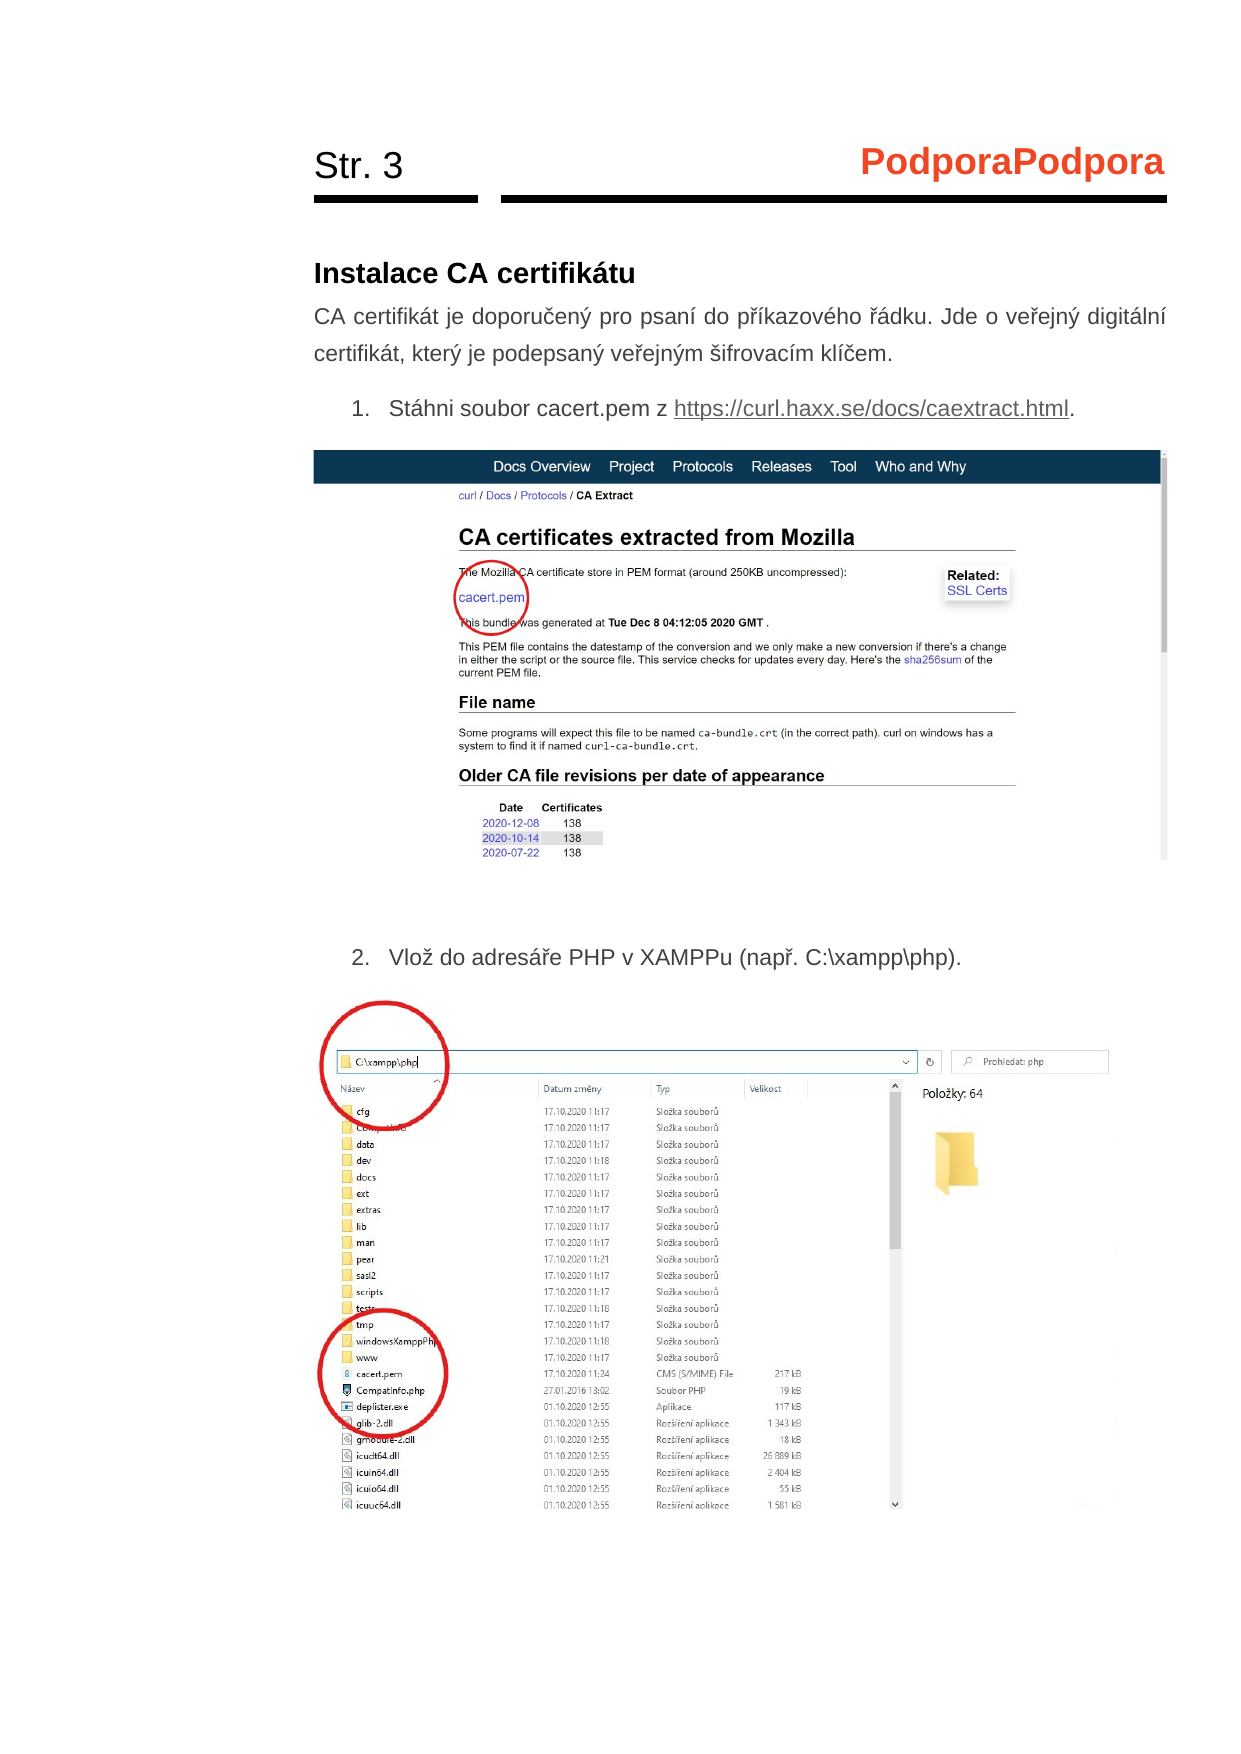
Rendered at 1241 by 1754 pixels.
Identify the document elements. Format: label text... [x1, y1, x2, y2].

list Vlož do adresáře PHP v XAMPPu (např. C:\xampp\php). [351, 943, 1167, 970]
picture [313, 999, 1117, 1509]
text CA certifikát je doporučený pro psaní do příkazového řádku. Jde o veřejný digitální certifikát, který je podepsaný veřejným šifrovacím klíčem. [314, 303, 1167, 366]
list Stáhni soubor cacert.pem z https://curl.haxx.se/docs/caextract.html. [351, 395, 1167, 422]
picture [313, 450, 1168, 860]
text Instalace CA certifikátu [314, 256, 1167, 289]
